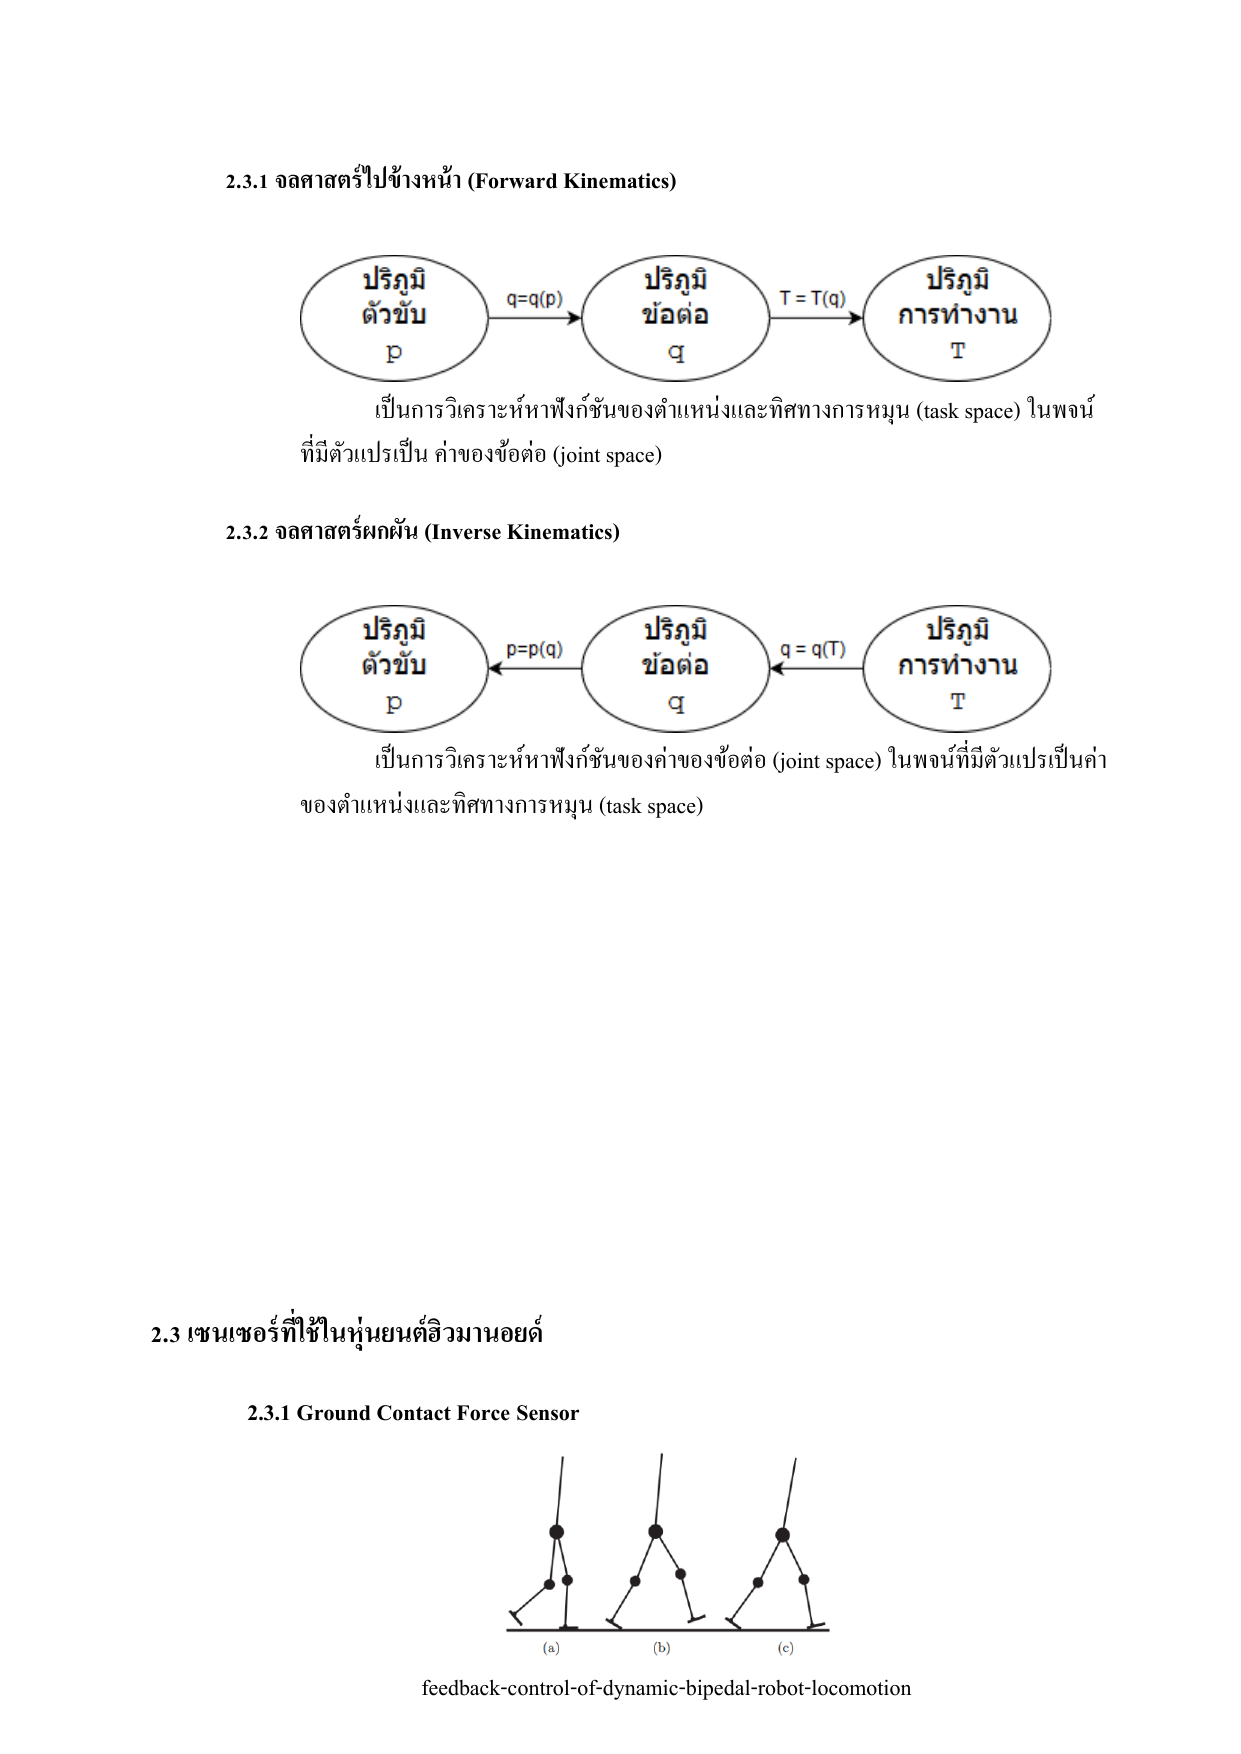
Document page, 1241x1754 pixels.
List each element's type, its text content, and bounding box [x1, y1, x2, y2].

text เป็นการวิเคราะห์หาฟังก์ชันของค่าของข้อต่อ (joint space) ในพจน์ที่มีตัวแปรเป็นค่าของตำแหน่งและทิศทางการหมุน (task space) [300, 738, 1108, 821]
subtitle 2.3.1 จลศาสตร์ไปข้างหน้า (Forward Kinematics) [150, 159, 1108, 241]
subtitle 2.3.1 Ground Contact Force Sensor [150, 1391, 1108, 1429]
text เป็นการวิเคราะห์หาฟังก์ชันของตำแหน่งและทิศทางการหมุน (task space) ในพจน์ที่มีตัวแปรเป็น ค่าของข้อต่อ (joint space) [300, 387, 1108, 471]
picture [300, 255, 1052, 382]
text feedback-control-of-dynamic-bipedal-robot-locomotion [150, 1665, 1108, 1704]
picture [300, 605, 1052, 733]
picture [495, 1442, 838, 1660]
subtitle 2.3 เซนเซอร์ที่ใช้ในหุ่นยนต์ฮิวมานอยด์ [150, 1309, 1108, 1352]
subtitle 2.3.2 จลศาสตร์ผกผัน (Inverse Kinematics) [150, 510, 1108, 592]
